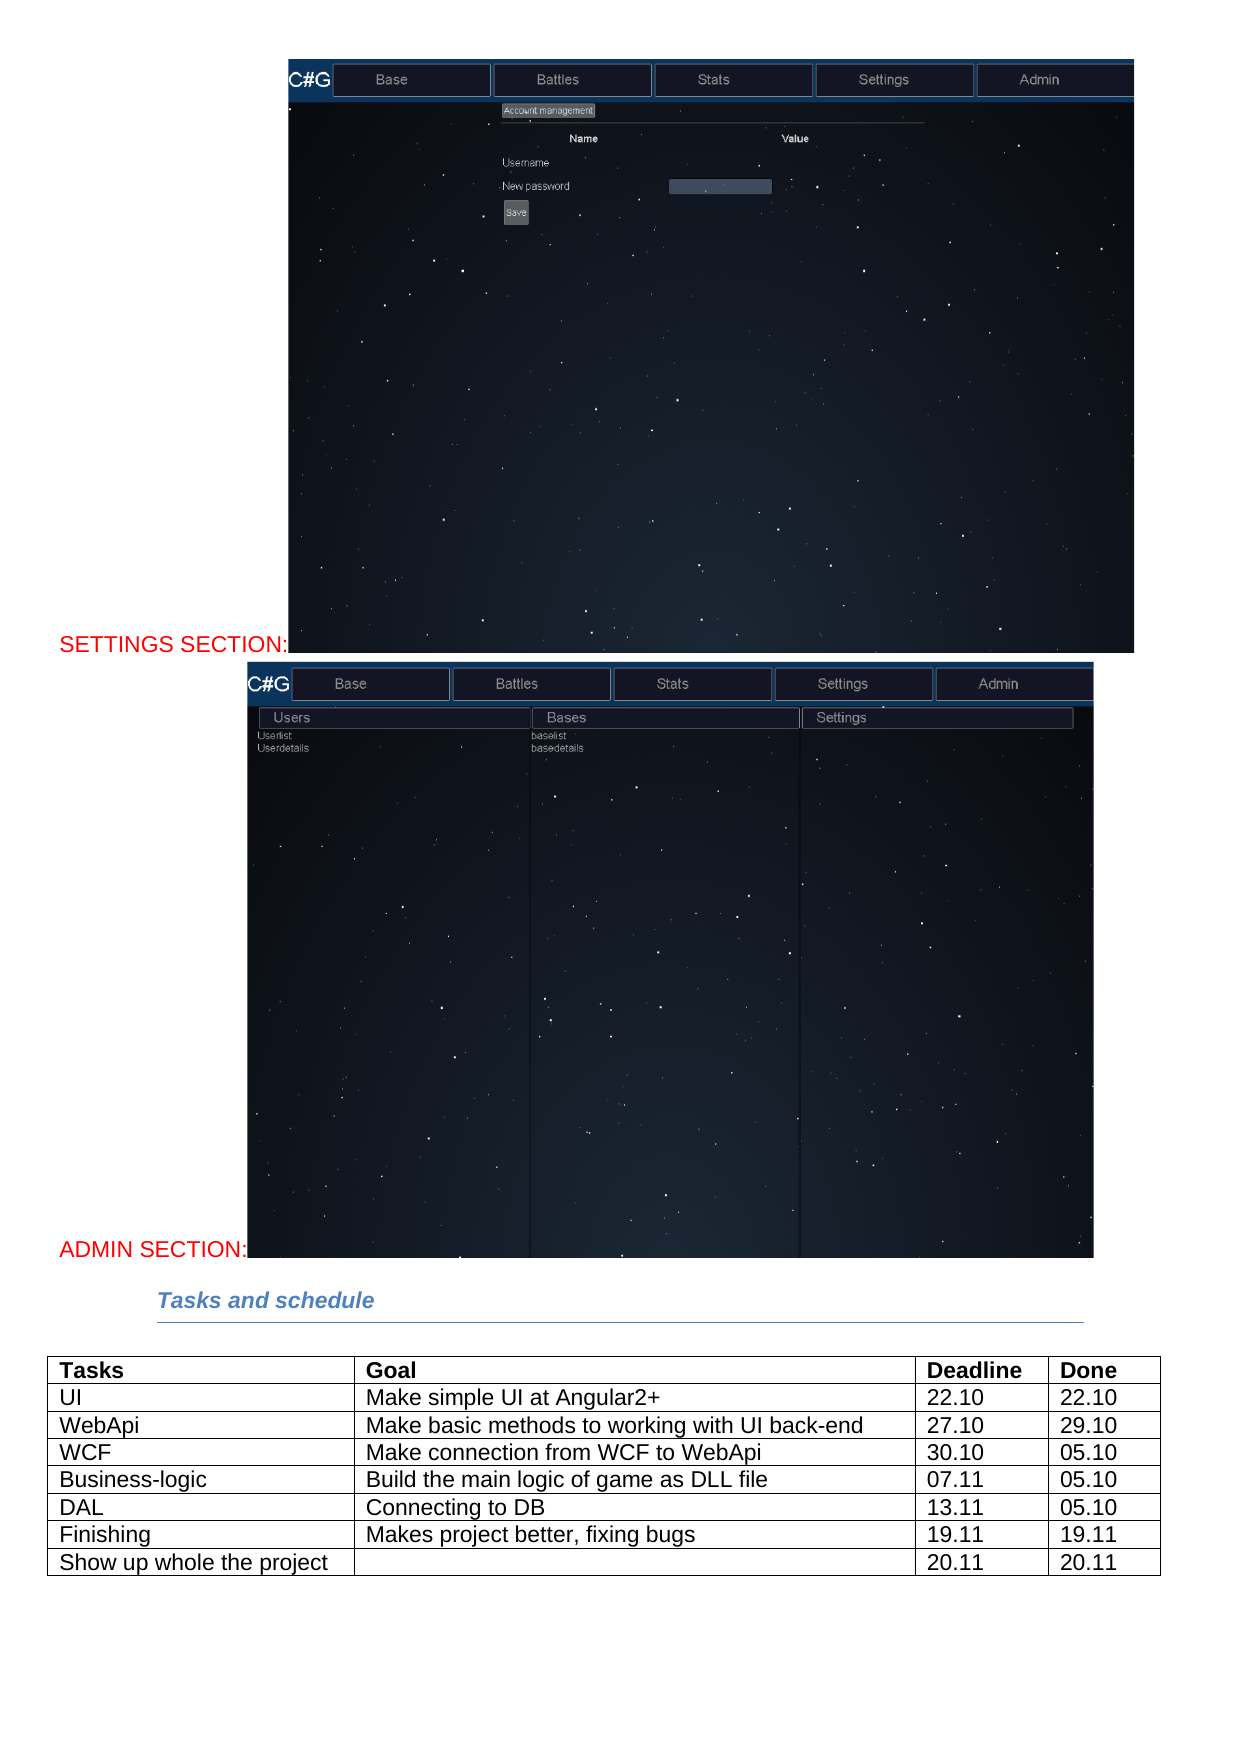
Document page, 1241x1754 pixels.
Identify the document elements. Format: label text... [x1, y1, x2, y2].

table_cell UI [48, 1384, 354, 1411]
table_cell Make simple UI at Angular2+ [355, 1384, 915, 1411]
table_cell 22.10 [916, 1384, 1048, 1411]
table_cell Makes project better, fixing bugs [355, 1521, 915, 1547]
table_cell WebApi [48, 1412, 354, 1438]
table_cell 13.11 [916, 1494, 1048, 1520]
table_cell 20.11 [916, 1549, 1048, 1575]
table_cell 27.10 [916, 1412, 1048, 1438]
picture [247, 661, 1094, 1258]
table_cell WCF [48, 1439, 354, 1465]
table_cell Build the main logic of game as DLL file [355, 1466, 915, 1493]
table_cell Show up whole the project [48, 1549, 354, 1575]
table_header Tasks [48, 1357, 354, 1383]
picture [288, 59, 1135, 653]
table_header Deadline [916, 1357, 1048, 1383]
table_cell 05.10 [1049, 1494, 1160, 1520]
table_cell Make connection from WCF to WebApi [355, 1439, 915, 1465]
table_cell 07.11 [916, 1466, 1048, 1493]
table_cell 05.10 [1049, 1466, 1160, 1493]
table_cell Make basic methods to working with UI back-end [355, 1412, 915, 1438]
table_cell Finishing [48, 1521, 354, 1547]
table_cell 19.11 [916, 1521, 1048, 1547]
text Tasks and schedule [157, 1287, 1084, 1322]
table_cell 29.10 [1049, 1412, 1160, 1438]
table_cell Business-logic [48, 1466, 354, 1493]
table_cell 19.11 [1049, 1521, 1160, 1547]
table_header Done [1049, 1357, 1160, 1383]
table_cell DAL [48, 1494, 354, 1520]
table_cell [355, 1549, 915, 1575]
table_header Goal [355, 1357, 915, 1383]
table_cell 22.10 [1049, 1384, 1160, 1411]
table_cell 05.10 [1049, 1439, 1160, 1465]
table_cell Connecting to DB [355, 1494, 915, 1520]
table_cell 30.10 [916, 1439, 1048, 1465]
table_cell 20.11 [1049, 1549, 1160, 1575]
